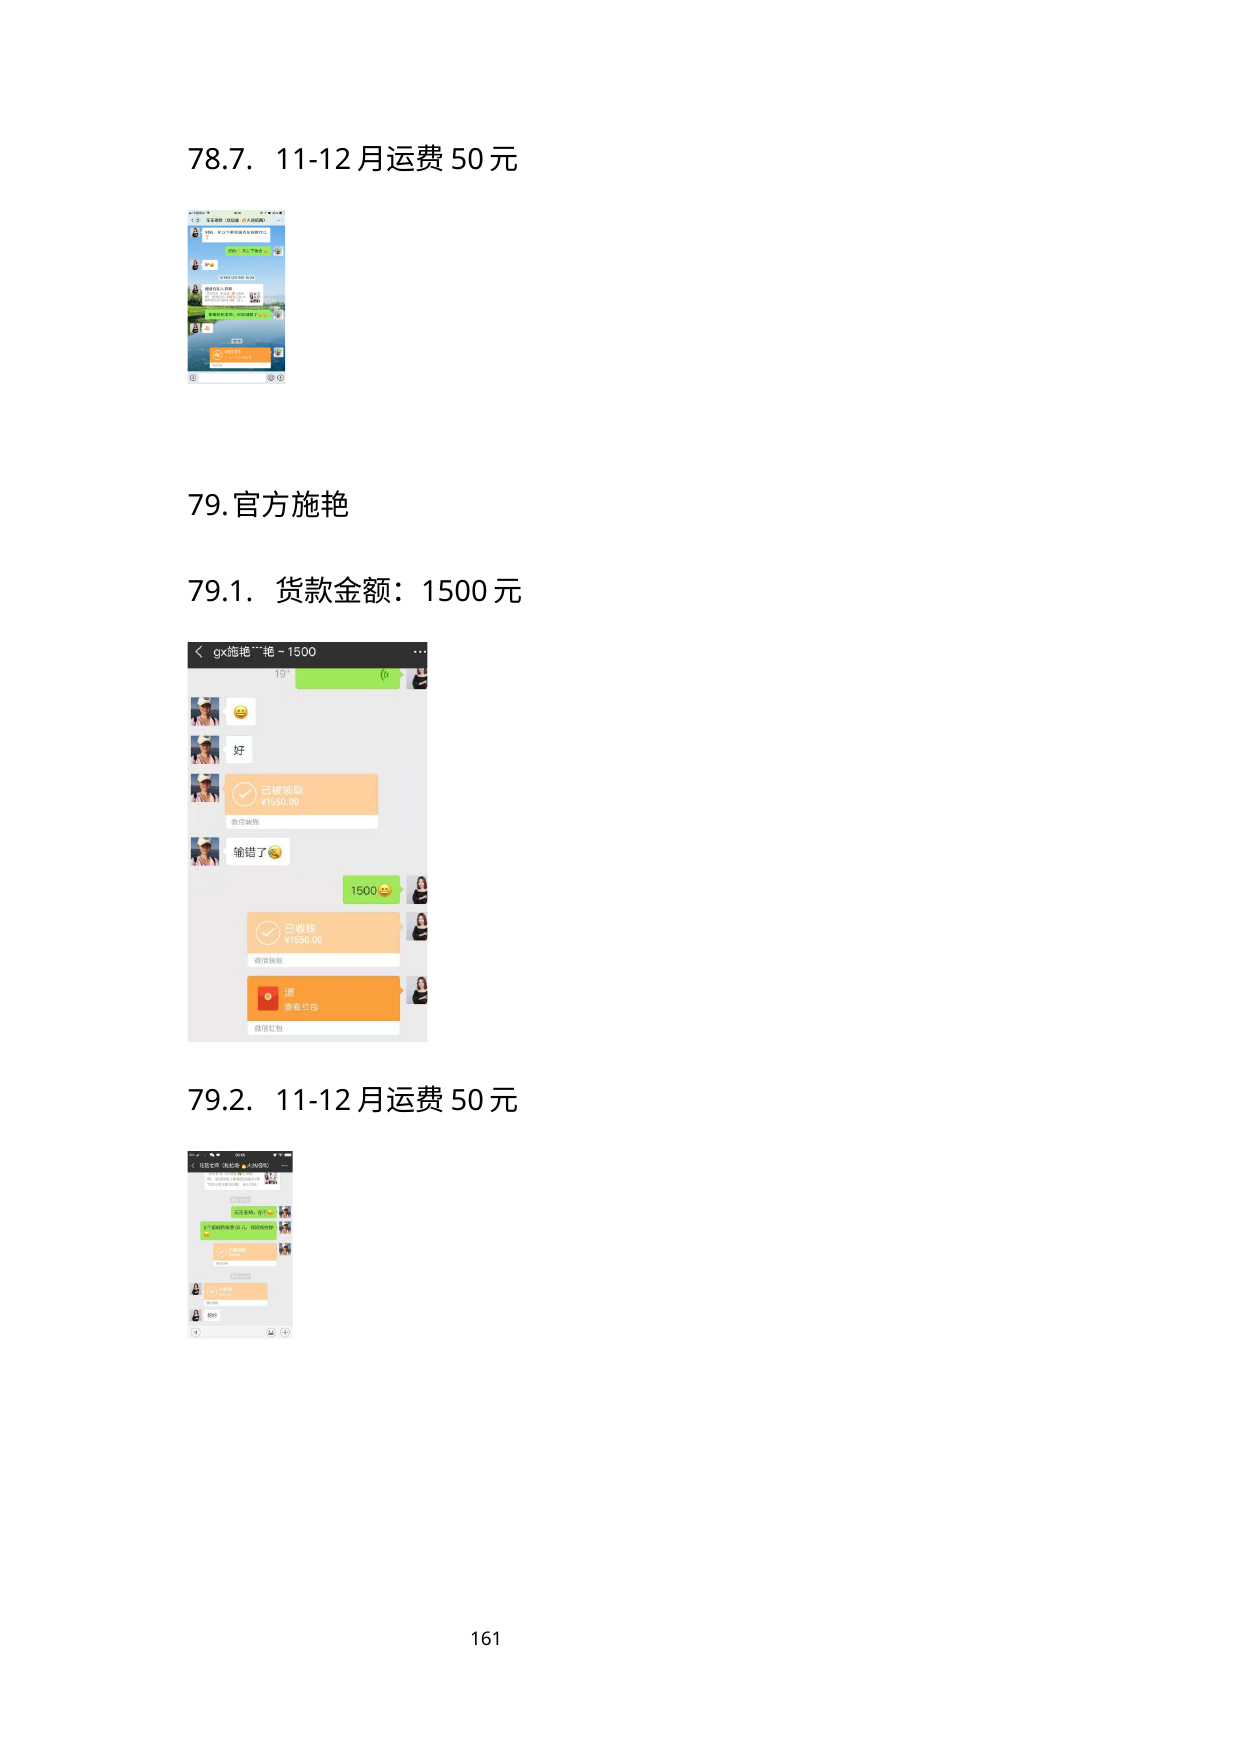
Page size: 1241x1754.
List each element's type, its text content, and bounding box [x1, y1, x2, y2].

subtitle 官方施艳 [187, 470, 1053, 535]
picture [187, 210, 286, 384]
subtitle 11-12月运费50元 [187, 1065, 1053, 1130]
subtitle 货款金额：1500元 [187, 556, 1053, 621]
picture [187, 642, 428, 1042]
subtitle 11-12月运费50元 [187, 124, 1053, 189]
picture [187, 1151, 293, 1339]
